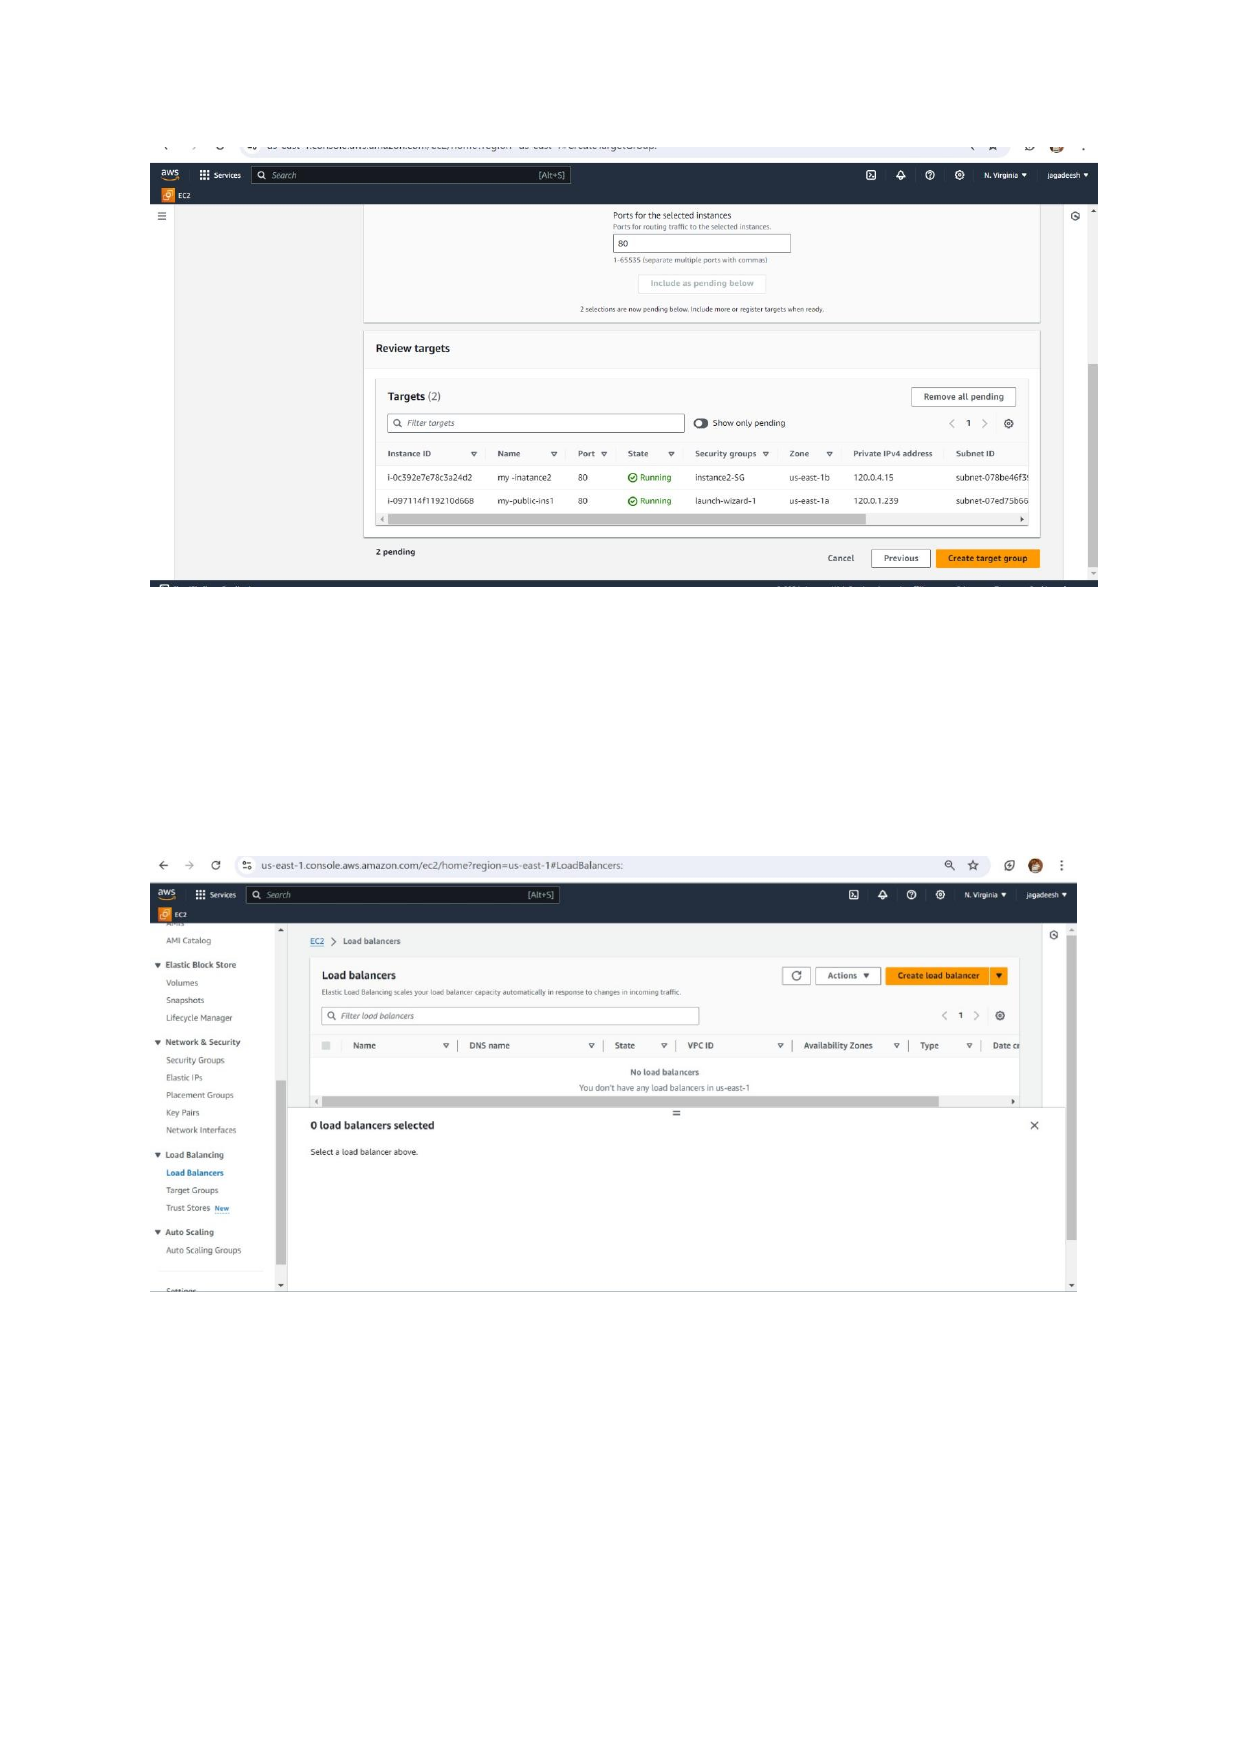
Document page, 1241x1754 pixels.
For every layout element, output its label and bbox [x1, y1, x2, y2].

picture [150, 856, 1077, 1292]
picture [150, 147, 1098, 587]
